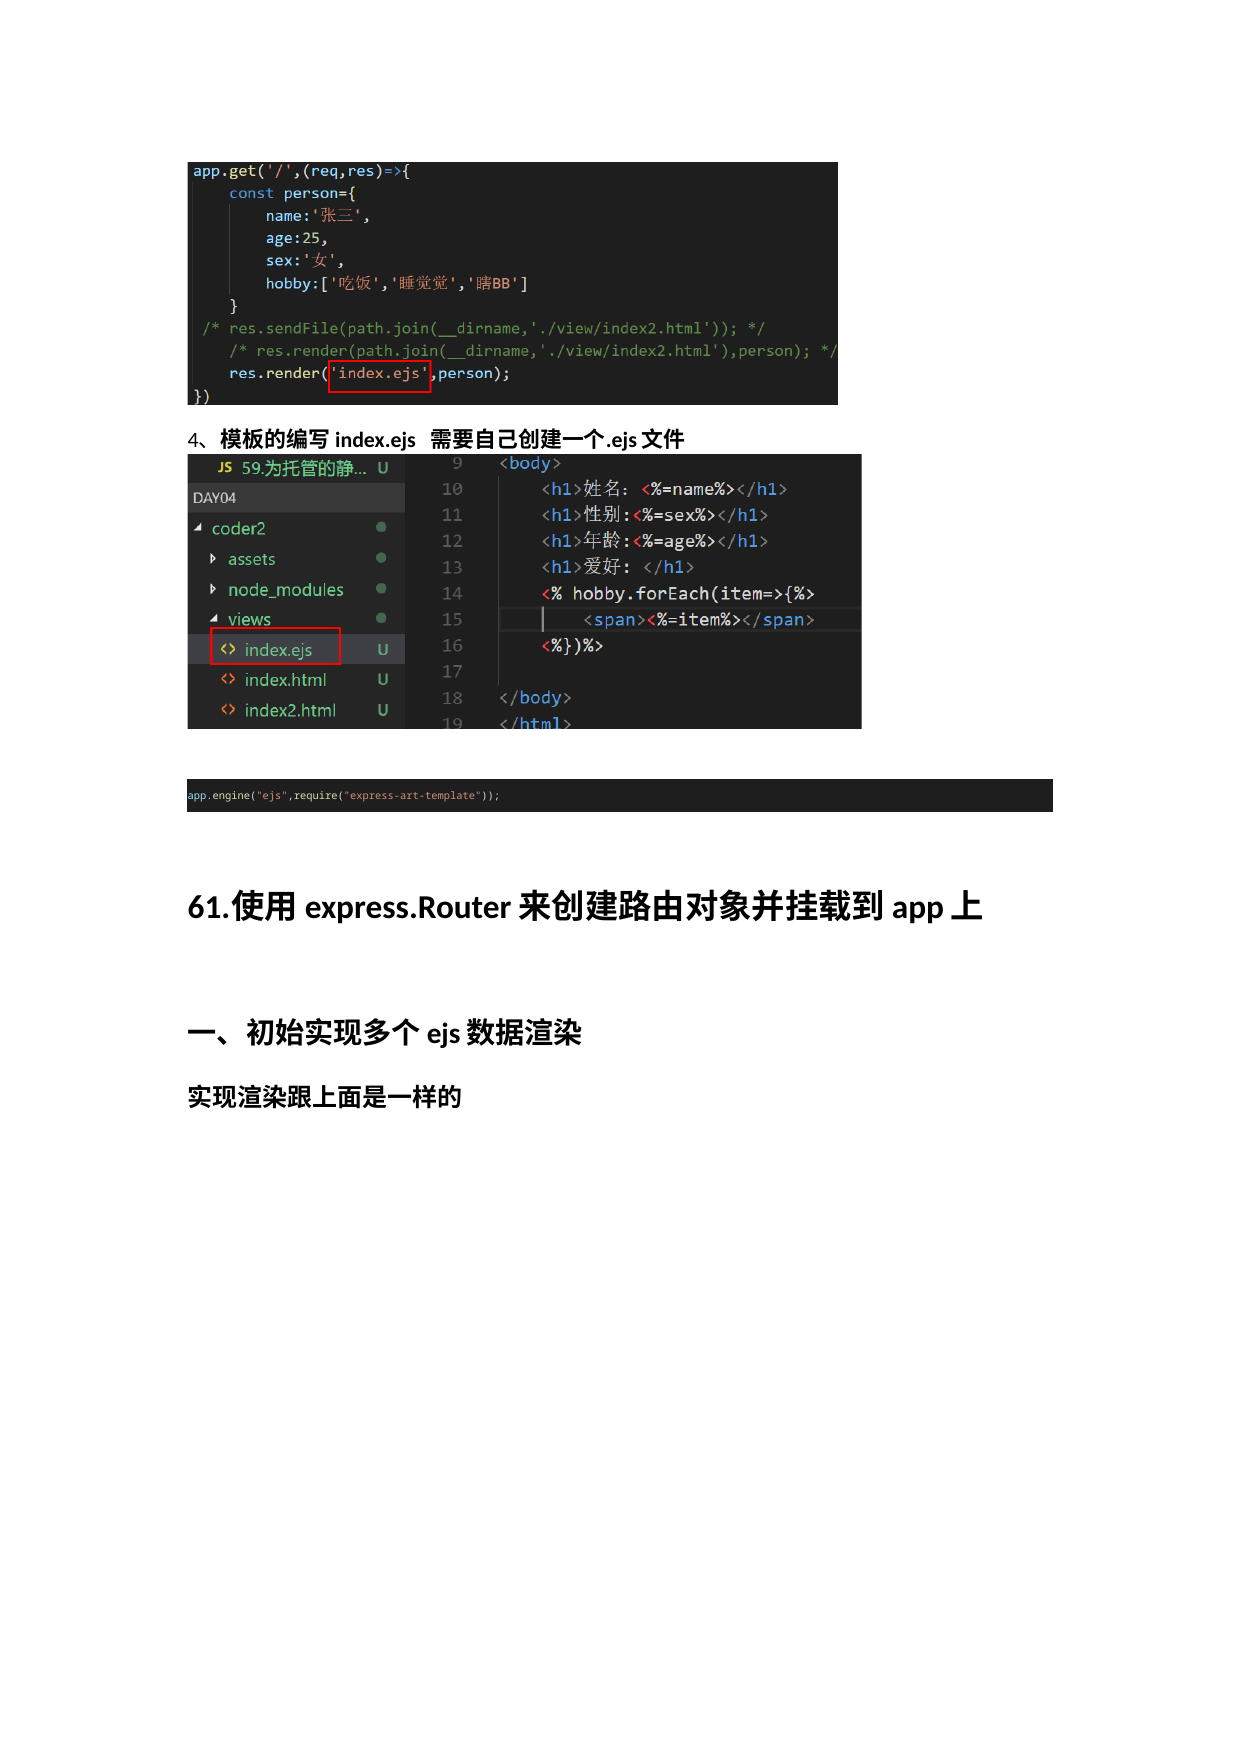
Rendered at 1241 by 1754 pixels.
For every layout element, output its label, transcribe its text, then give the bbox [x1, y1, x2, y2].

list 4、模板的编写 index.ejs 需要自己创建一个.ejs文件 [187, 422, 1053, 454]
text app.engine("ejs",require("express-art-template")); [187, 779, 1053, 812]
picture [187, 162, 838, 405]
list 实现渲染跟上面是一样的 [187, 1063, 1053, 1128]
subtitle 使用express.Router来创建路由对象并挂载到app上 [187, 872, 1053, 937]
picture [187, 454, 862, 729]
list 一、初始实现多个ejs数据渲染 [187, 998, 1053, 1063]
